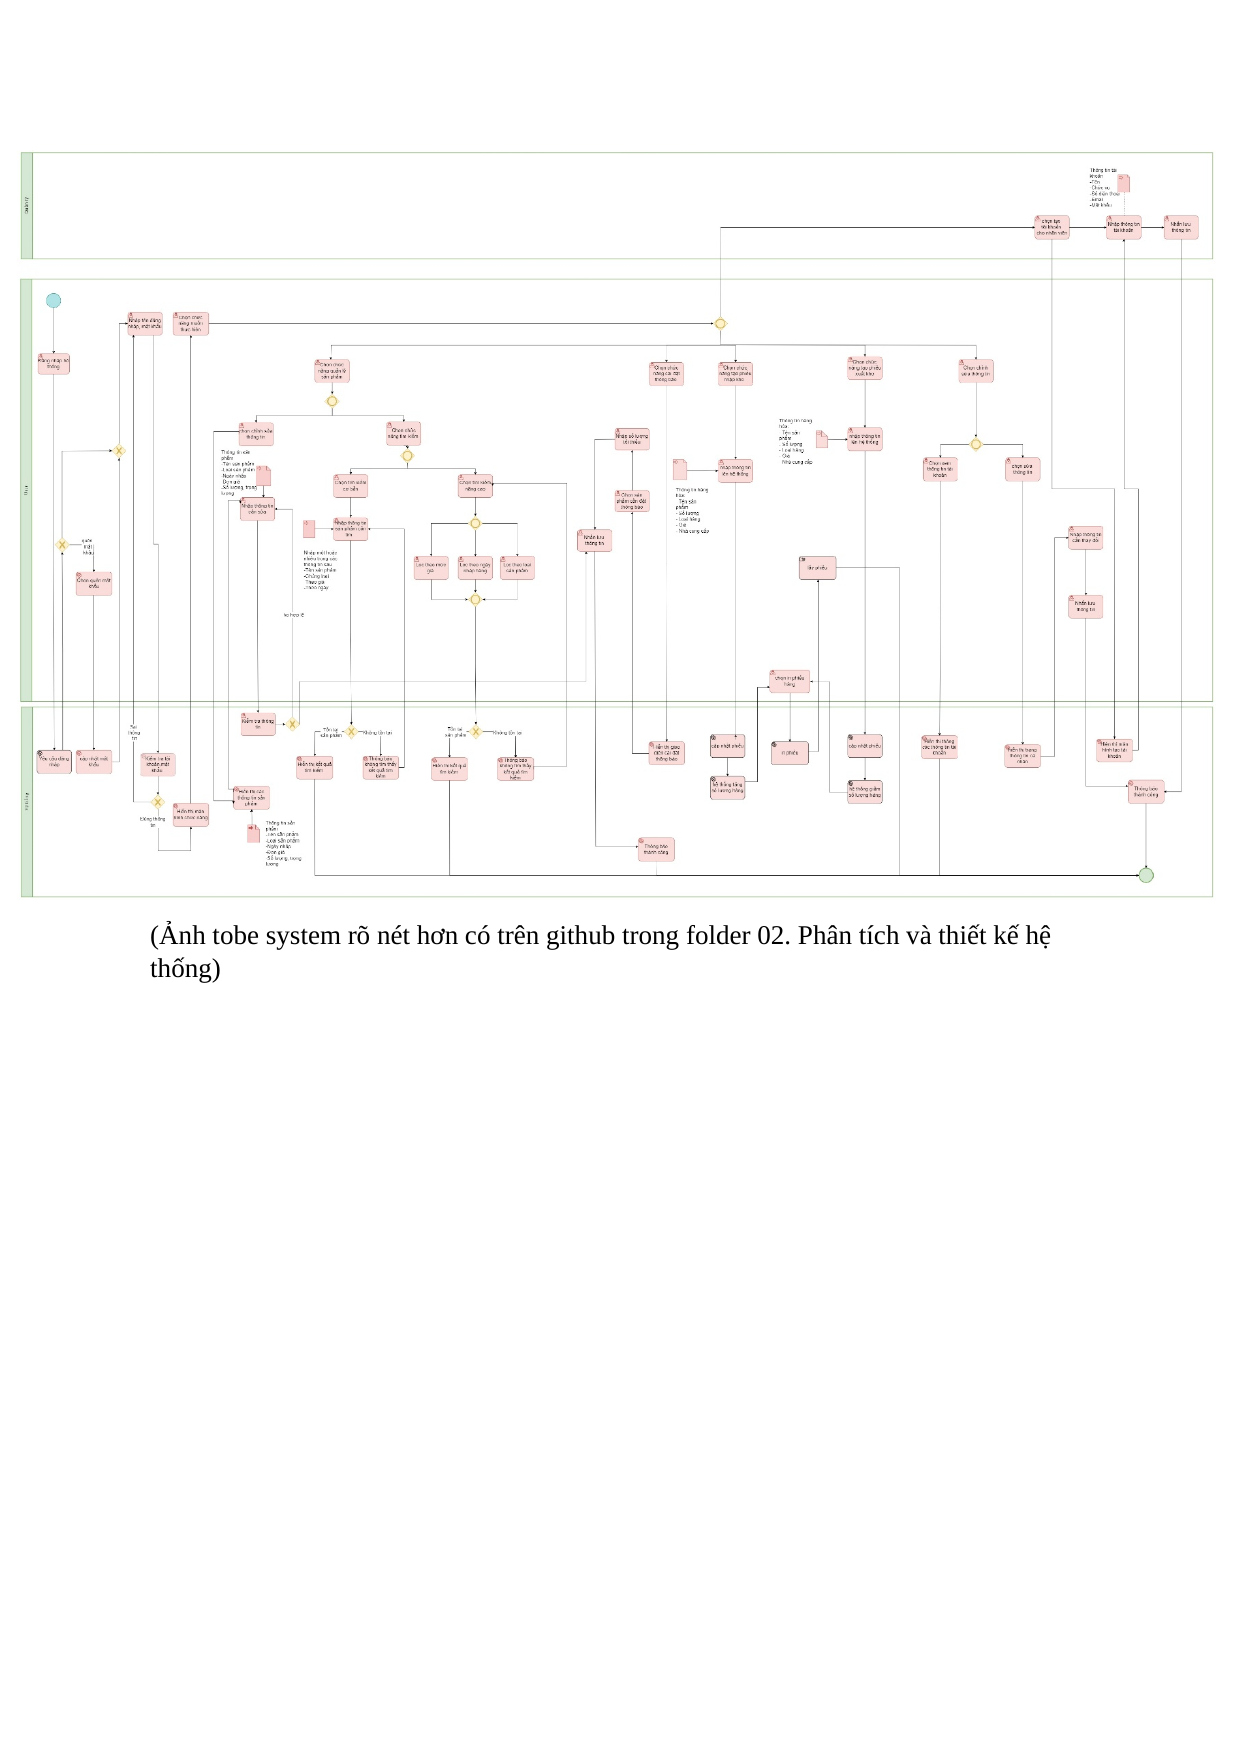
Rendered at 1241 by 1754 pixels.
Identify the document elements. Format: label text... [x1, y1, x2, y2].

text (Ảnh tobe system rõ nét hơn có trên github trong folder 02. Phân tích và thiết kế hệ thống) [150, 919, 1090, 984]
picture [17, 150, 1216, 900]
